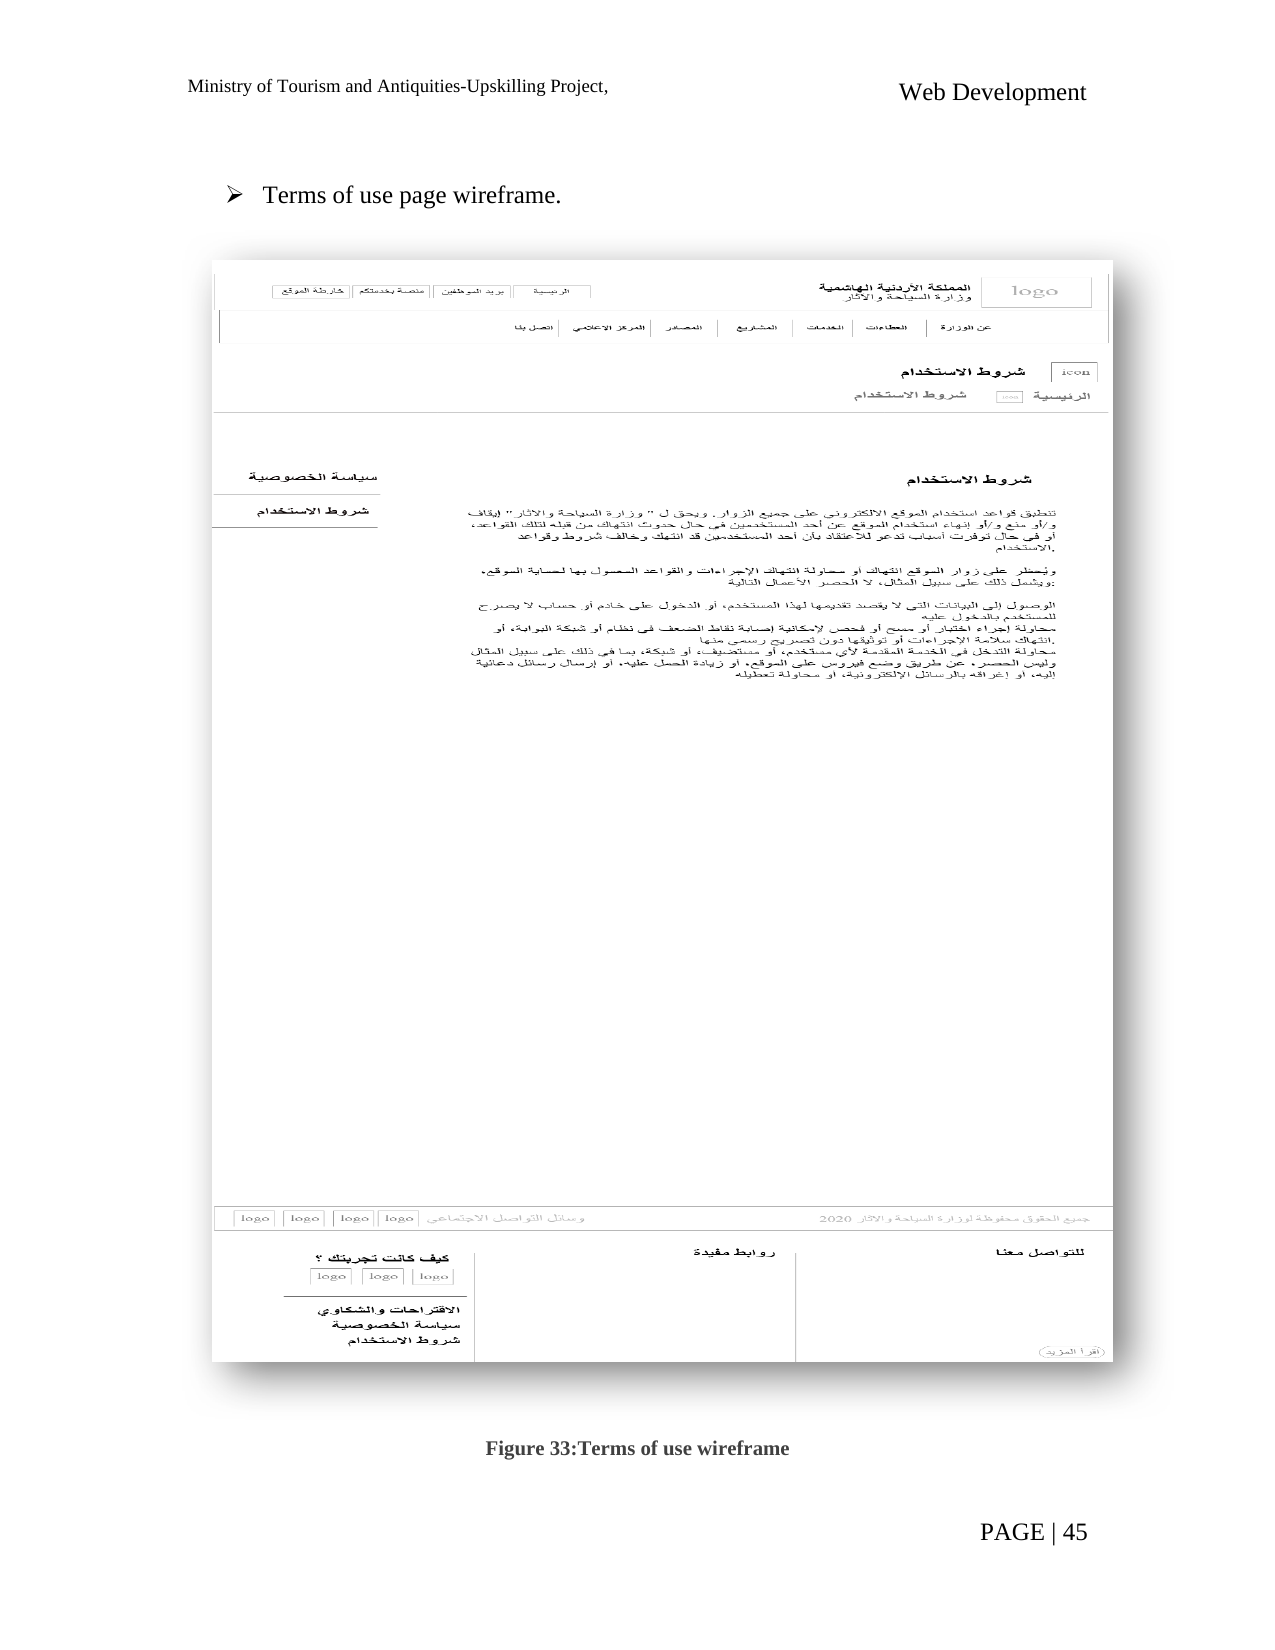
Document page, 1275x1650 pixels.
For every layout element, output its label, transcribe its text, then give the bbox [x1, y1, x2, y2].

picture [212, 260, 1113, 1362]
list Terms of use page wireframe. [225, 180, 1087, 209]
